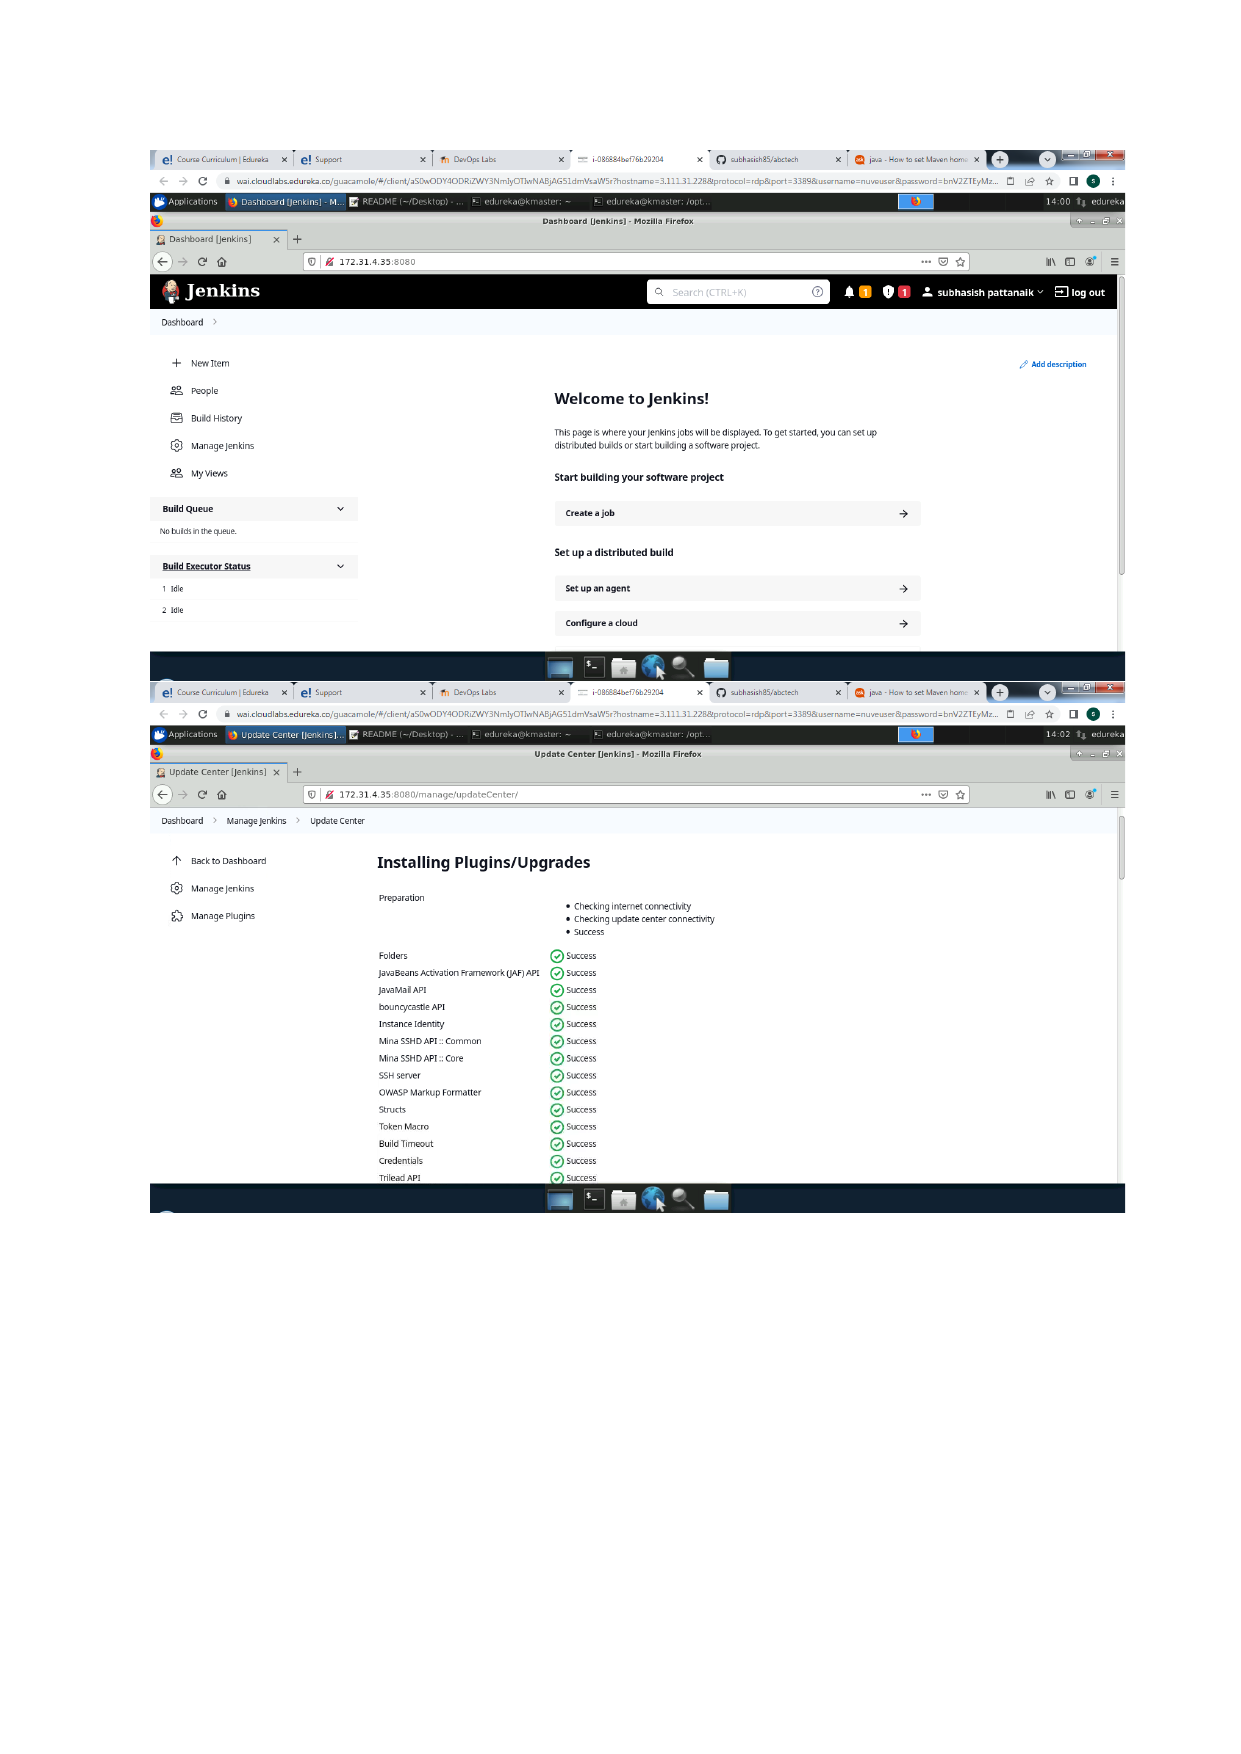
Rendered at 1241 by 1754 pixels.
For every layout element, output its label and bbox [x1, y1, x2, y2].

picture [150, 150, 1125, 681]
picture [150, 682, 1125, 1213]
